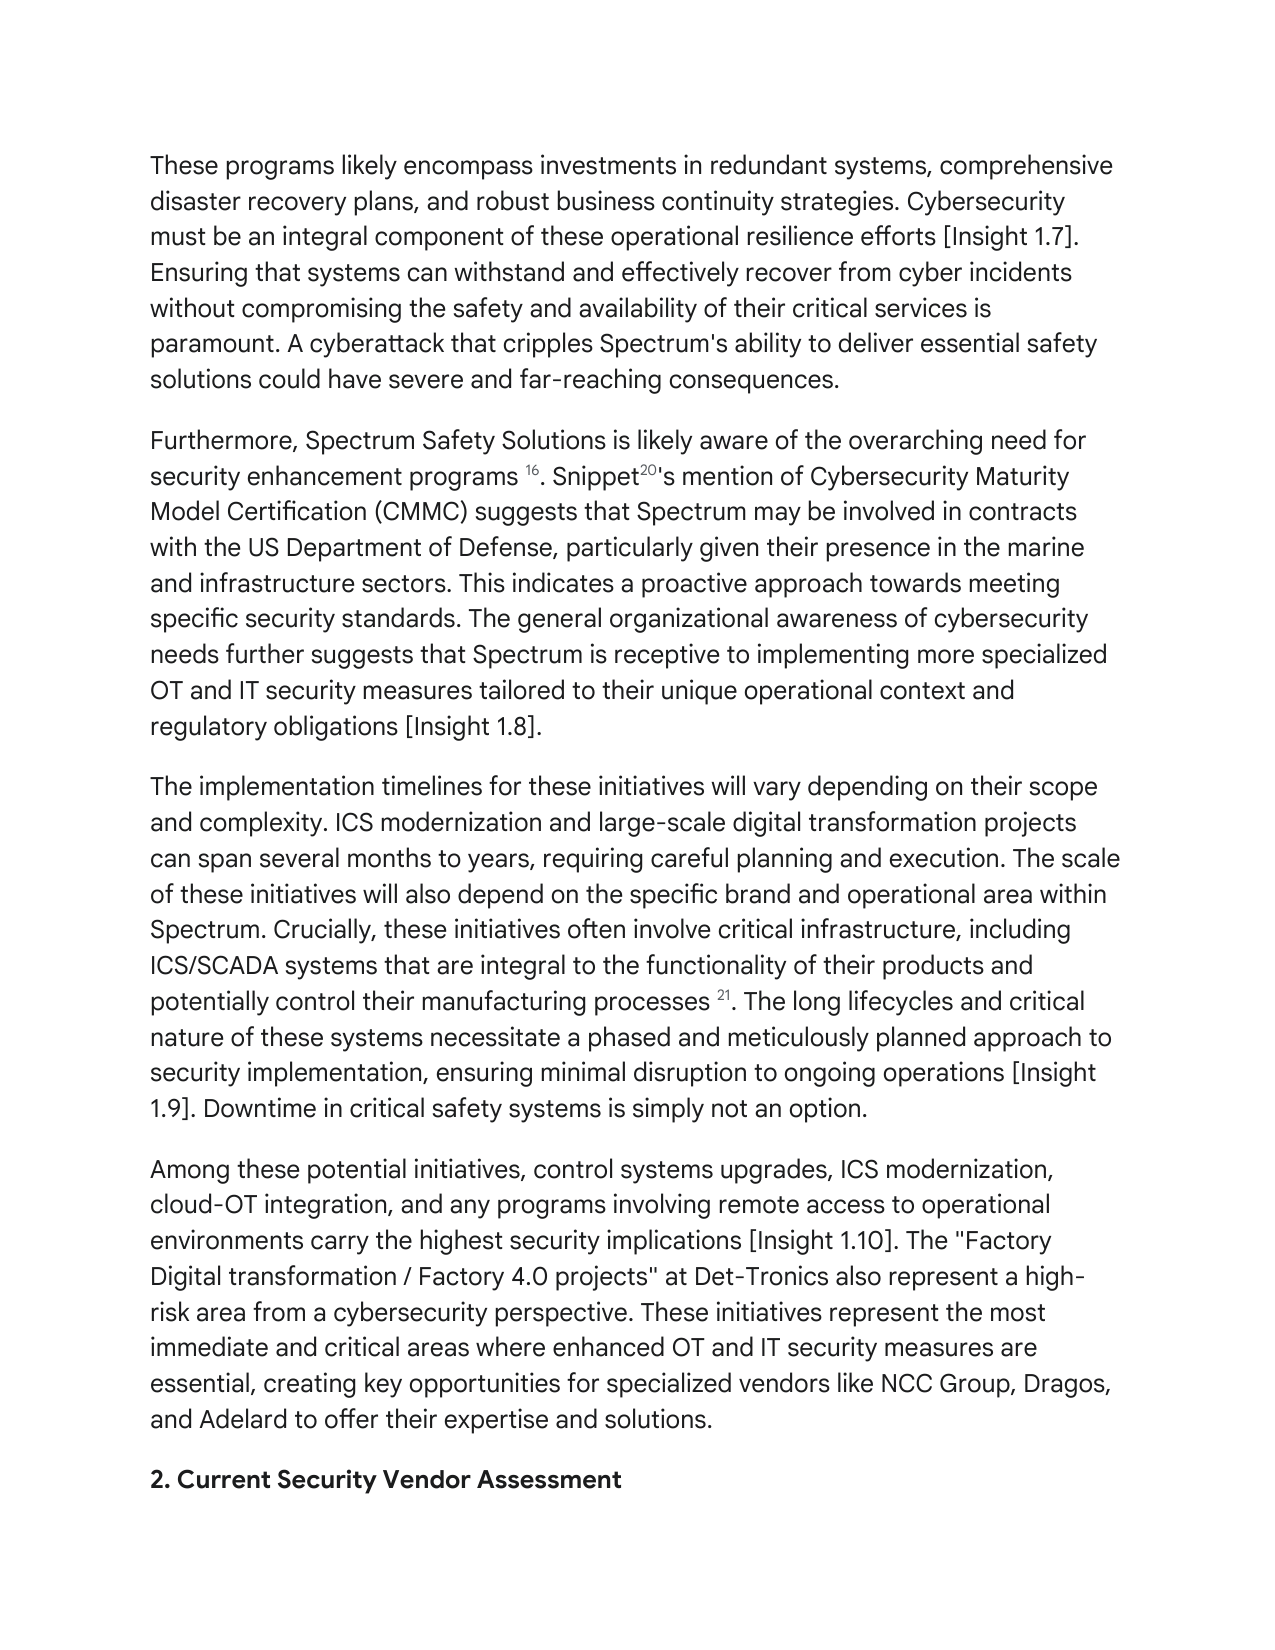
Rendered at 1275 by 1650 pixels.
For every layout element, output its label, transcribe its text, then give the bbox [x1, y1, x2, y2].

text The implementation timelines for these initiatives will vary depending on their scope and complexity. ICS modernization and large-scale digital transformation projects can span several months to years, requiring careful planning and execution. The scale of these initiatives will also depend on the specific brand and operational area within Spectrum. Crucially, these initiatives often involve critical infrastructure, including ICS/SCADA systems that are integral to the functionality of their products and potentially control their manufacturing processes 21. The long lifecycles and critical nature of these systems necessitate a phased and meticulously planned approach to security implementation, ensuring minimal disruption to ongoing operations [Insight 1.9]. Downtime in critical safety systems is simply not an option. [150, 772, 1125, 1124]
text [150, 150, 1125, 396]
subtitle 2. Current Security Vendor Assessment [150, 1465, 1125, 1496]
text Among these potential initiatives, control systems upgrades, ICS modernization, cloud-OT integration, and any programs involving remote access to operational environments carry the highest security implications [Insight 1.10]. The "Factory Digital transformation / Factory 4.0 projects" at Det-Tronics also represent a high-risk area from a cybersecurity perspective. These initiatives represent the most immediate and critical areas where enhanced OT and IT security measures are essential, creating key opportunities for specialized vendors like NCC Group, Dragos, and Adelard to offer their expertise and solutions. [150, 1154, 1125, 1435]
text Furthermore, Spectrum Safety Solutions is likely aware of the overarching need for security enhancement programs 16. Snippet20's mention of Cybersecurity Maturity Model Certification (CMMC) suggests that Spectrum may be involved in contracts with the US Department of Defense, particularly given their presence in the marine and infrastructure sectors. This indicates a proactive approach towards meeting specific security standards. The general organizational awareness of cybersecurity needs further suggests that Spectrum is receptive to implementing more specialized OT and IT security measures tailored to their unique operational context and regulatory obligations [Insight 1.8]. [150, 425, 1125, 742]
